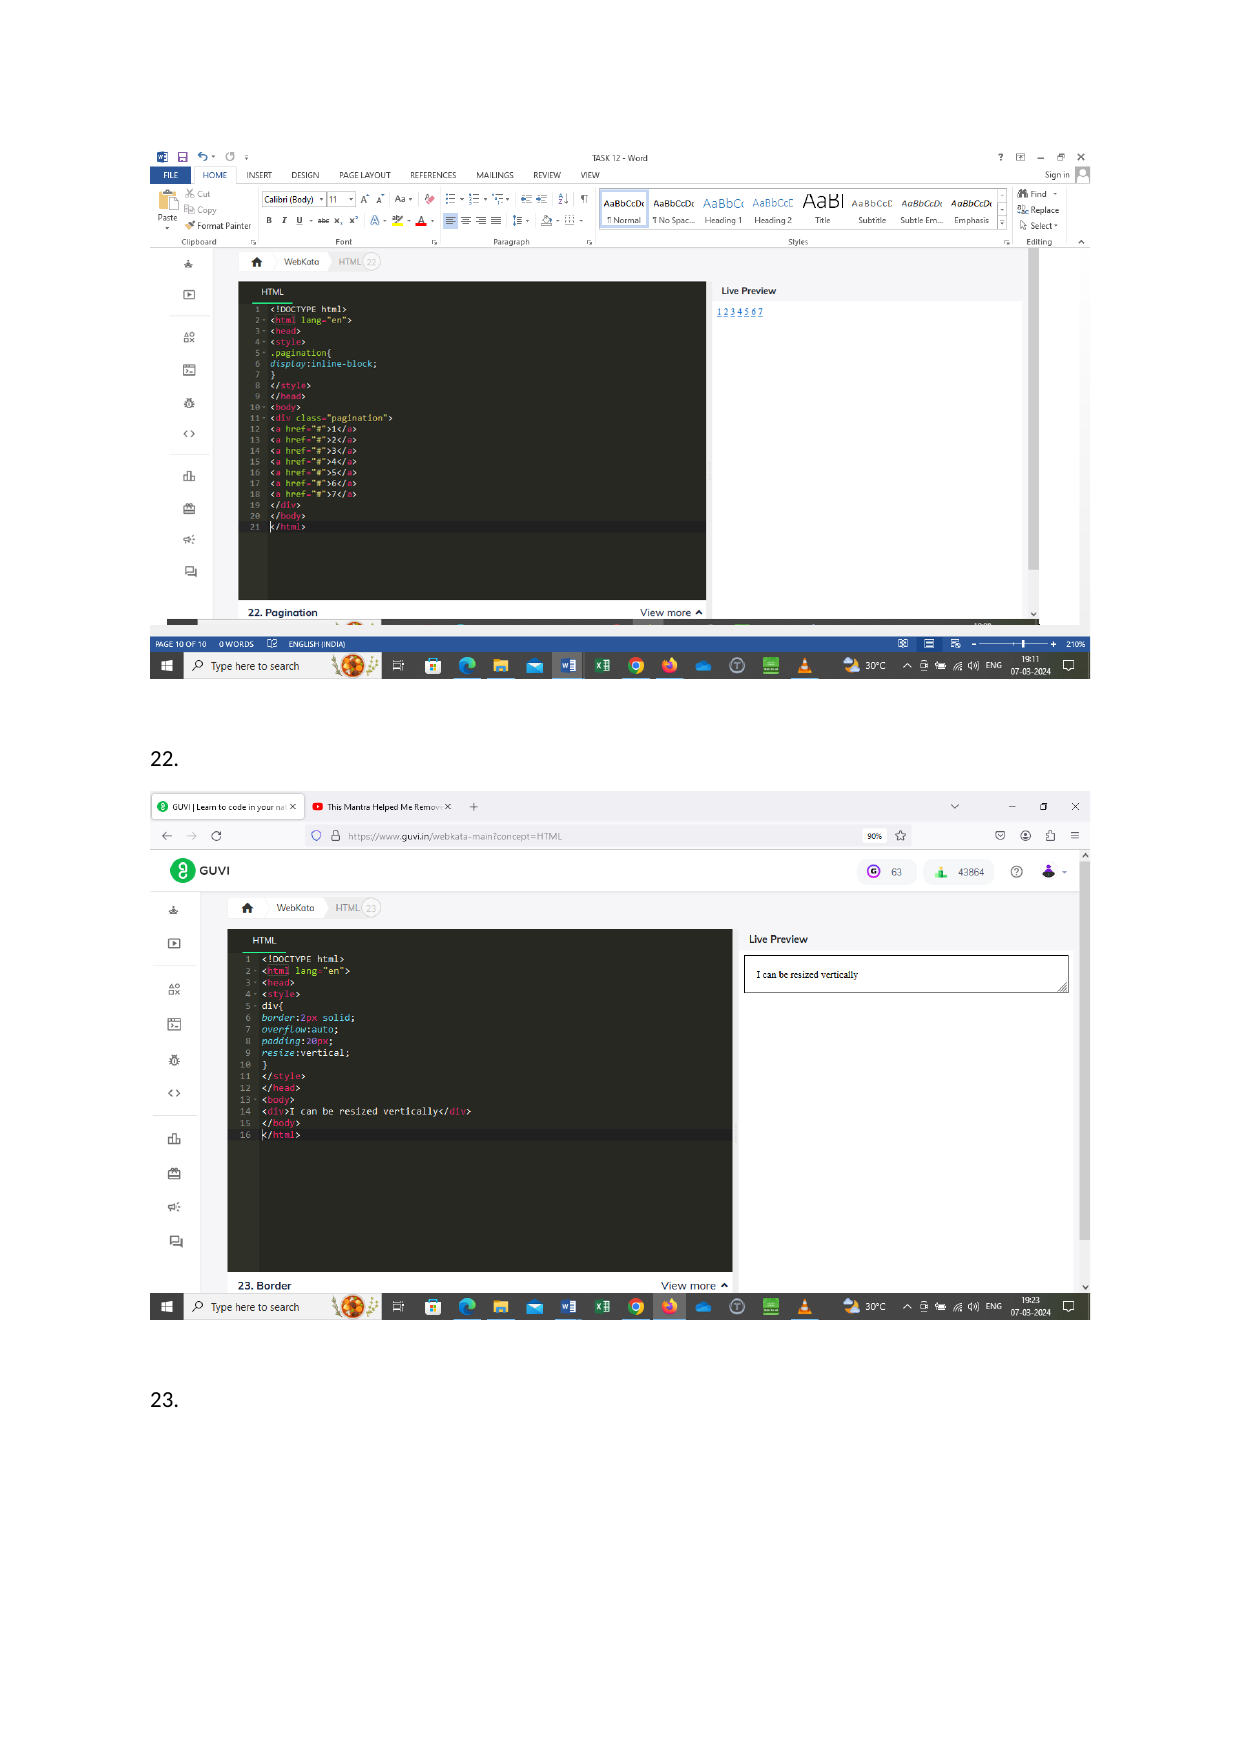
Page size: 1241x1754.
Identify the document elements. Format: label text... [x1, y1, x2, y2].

text 23. [150, 1386, 1090, 1414]
text 22. [150, 744, 1090, 772]
picture [150, 150, 1091, 679]
picture [150, 791, 1091, 1320]
